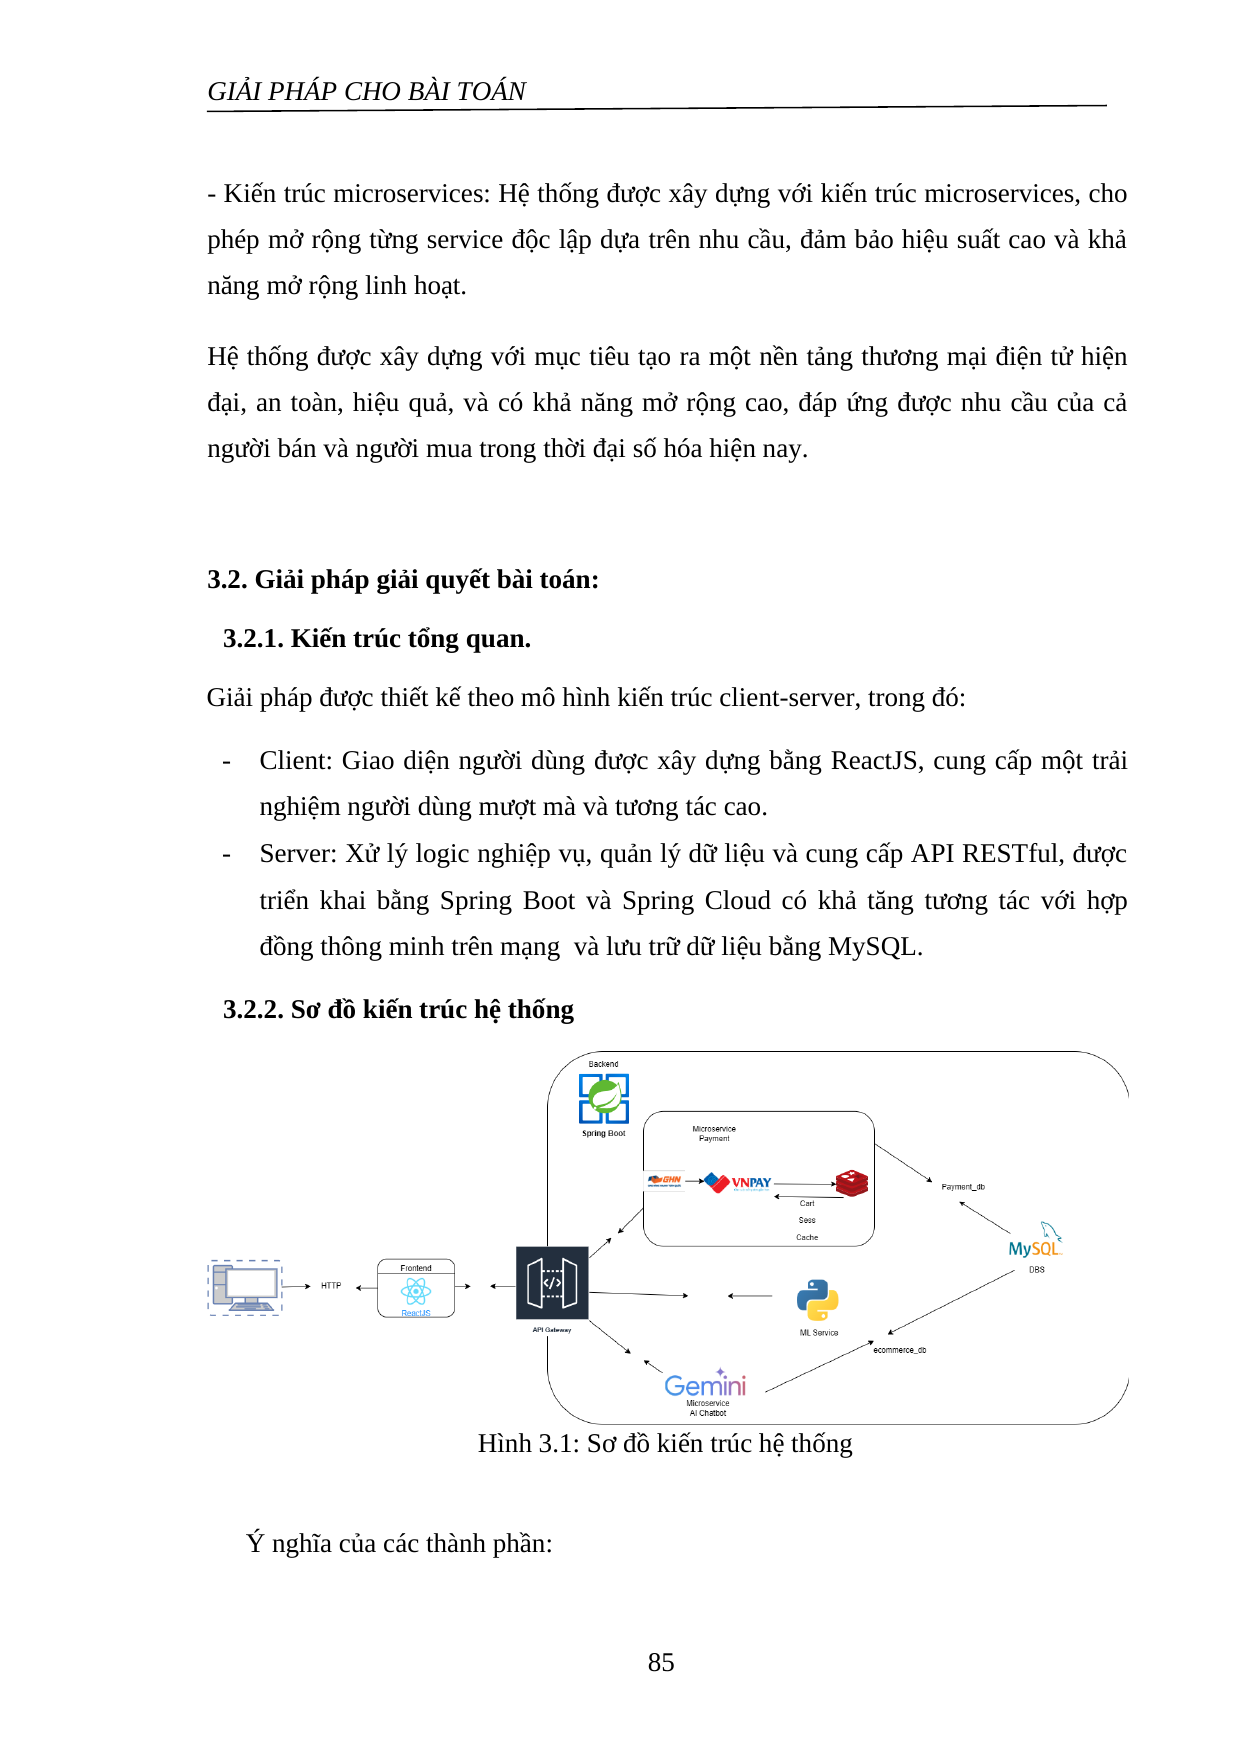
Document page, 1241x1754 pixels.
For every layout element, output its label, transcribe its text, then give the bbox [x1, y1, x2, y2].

text - Kiến trúc microservices: Hệ thống được xây dựng với kiến trúc microservices, cho phép mở rộng từng service độc lập dựa trên nhu cầu, đảm bảo hiệu suất cao và khả năng mở rộng linh hoạt. [207, 177, 1129, 300]
subtitle 3.2.1. Kiến trúc tổng quan. [223, 622, 1129, 653]
list Server: Xử lý logic nghiệp vụ, quản lý dữ liệu và cung cấp API RESTful, được triển khai bằng Spring Boot và Spring Cloud có khả tăng tương tác với hợp đồng thông minh trên mạng và lưu trữ dữ liệu bằng MySQL. [222, 837, 1129, 961]
text Hệ thống được xây dựng với mục tiêu tạo ra một nền tảng thương mại điện tử hiện đại, an toàn, hiệu quả, và có khả năng mở rộng cao, đáp ứng được nhu cầu của cả người bán và người mua trong thời đại số hóa hiện nay. [207, 340, 1129, 463]
text Ý nghĩa của các thành phần: [246, 1527, 1129, 1558]
text Hình 3.1: Sơ đồ kiến trúc hệ thống [208, 1427, 1122, 1458]
text Giải pháp được thiết kế theo mô hình kiến trúc client-server, trong đó: [206, 681, 1129, 712]
subtitle 3.2. Giải pháp giải quyết bài toán: [207, 563, 1129, 594]
list Client: Giao diện người dùng được xây dựng bằng ReactJS, cung cấp một trải nghiệm người dùng mượt mà và tương tác cao. [222, 744, 1129, 822]
picture [207, 1051, 1129, 1425]
subtitle 3.2.2. Sơ đồ kiến trúc hệ thống [223, 993, 1129, 1024]
